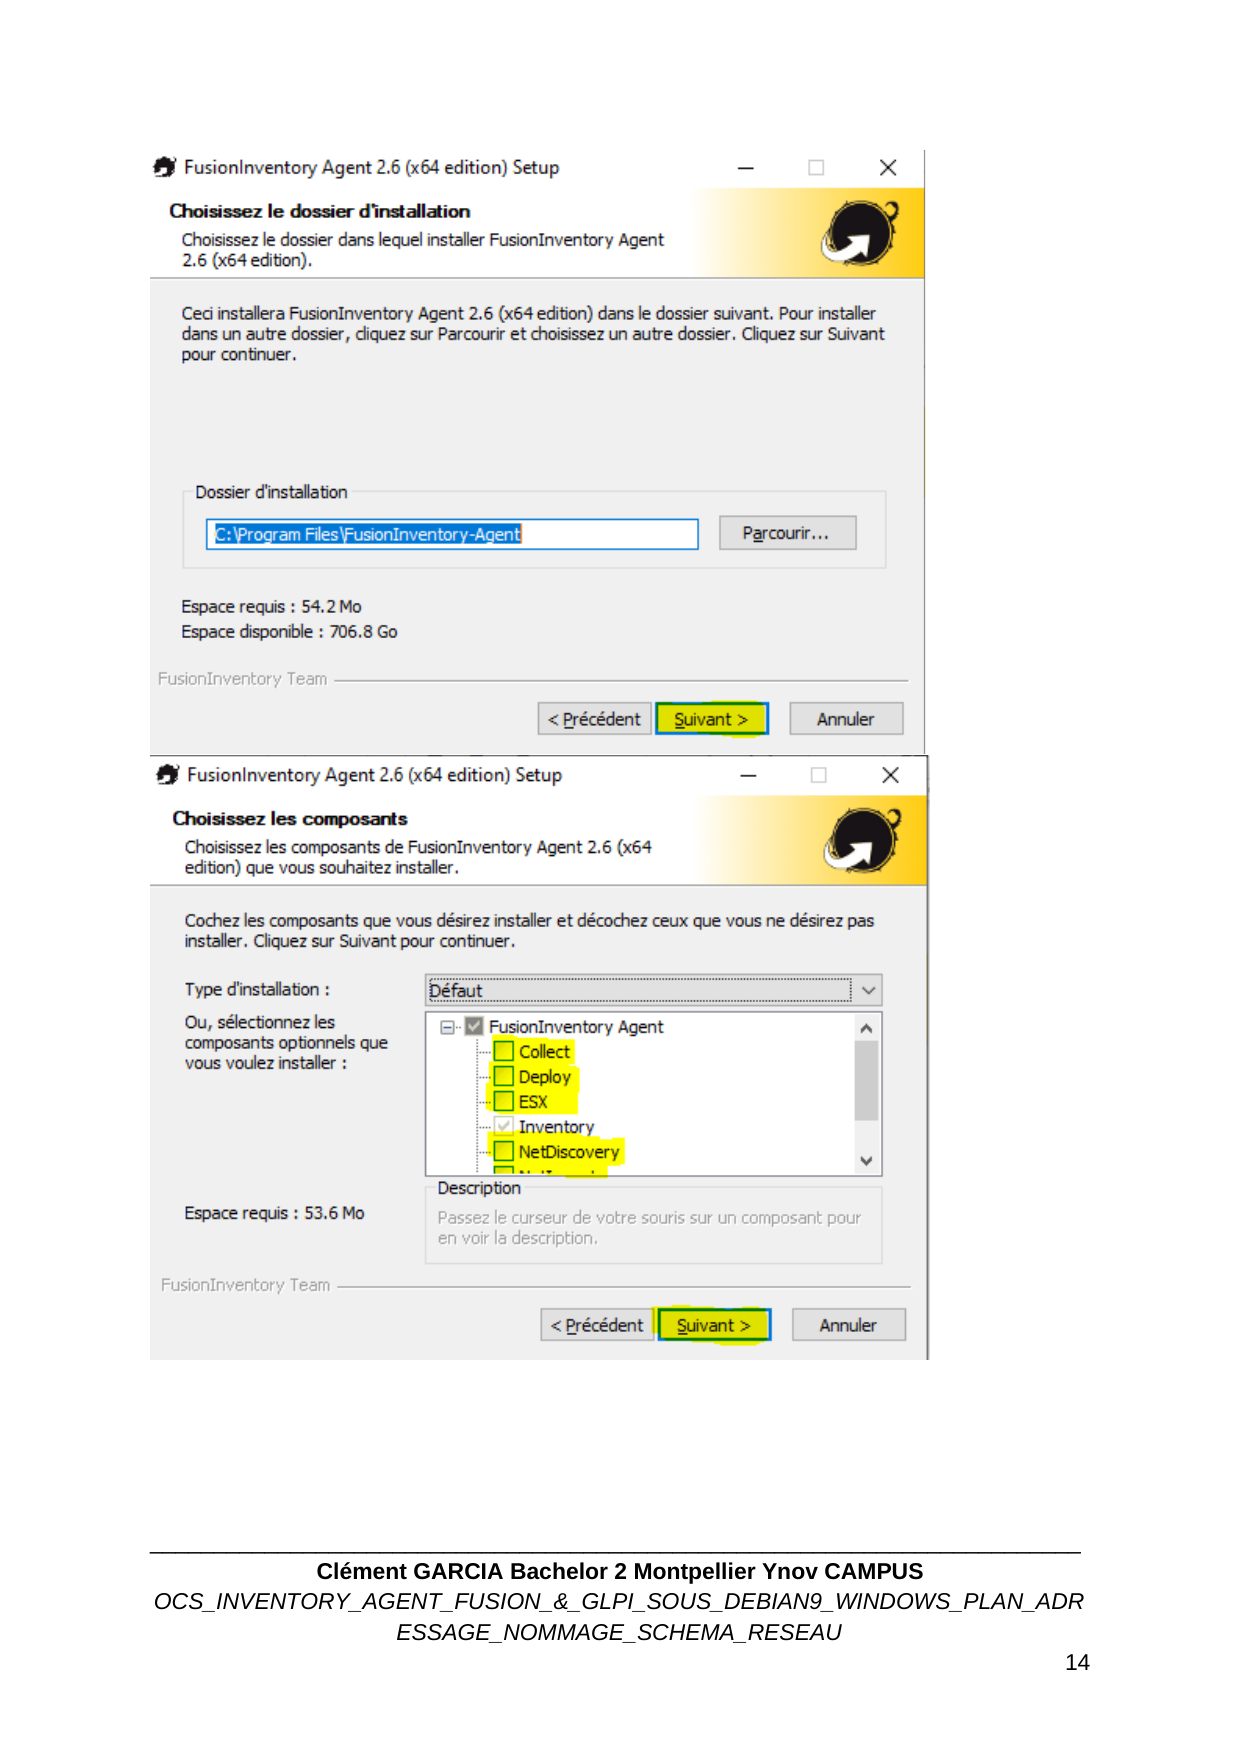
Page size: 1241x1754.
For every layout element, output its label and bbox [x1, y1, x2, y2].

picture [150, 150, 926, 754]
picture [150, 755, 930, 1360]
